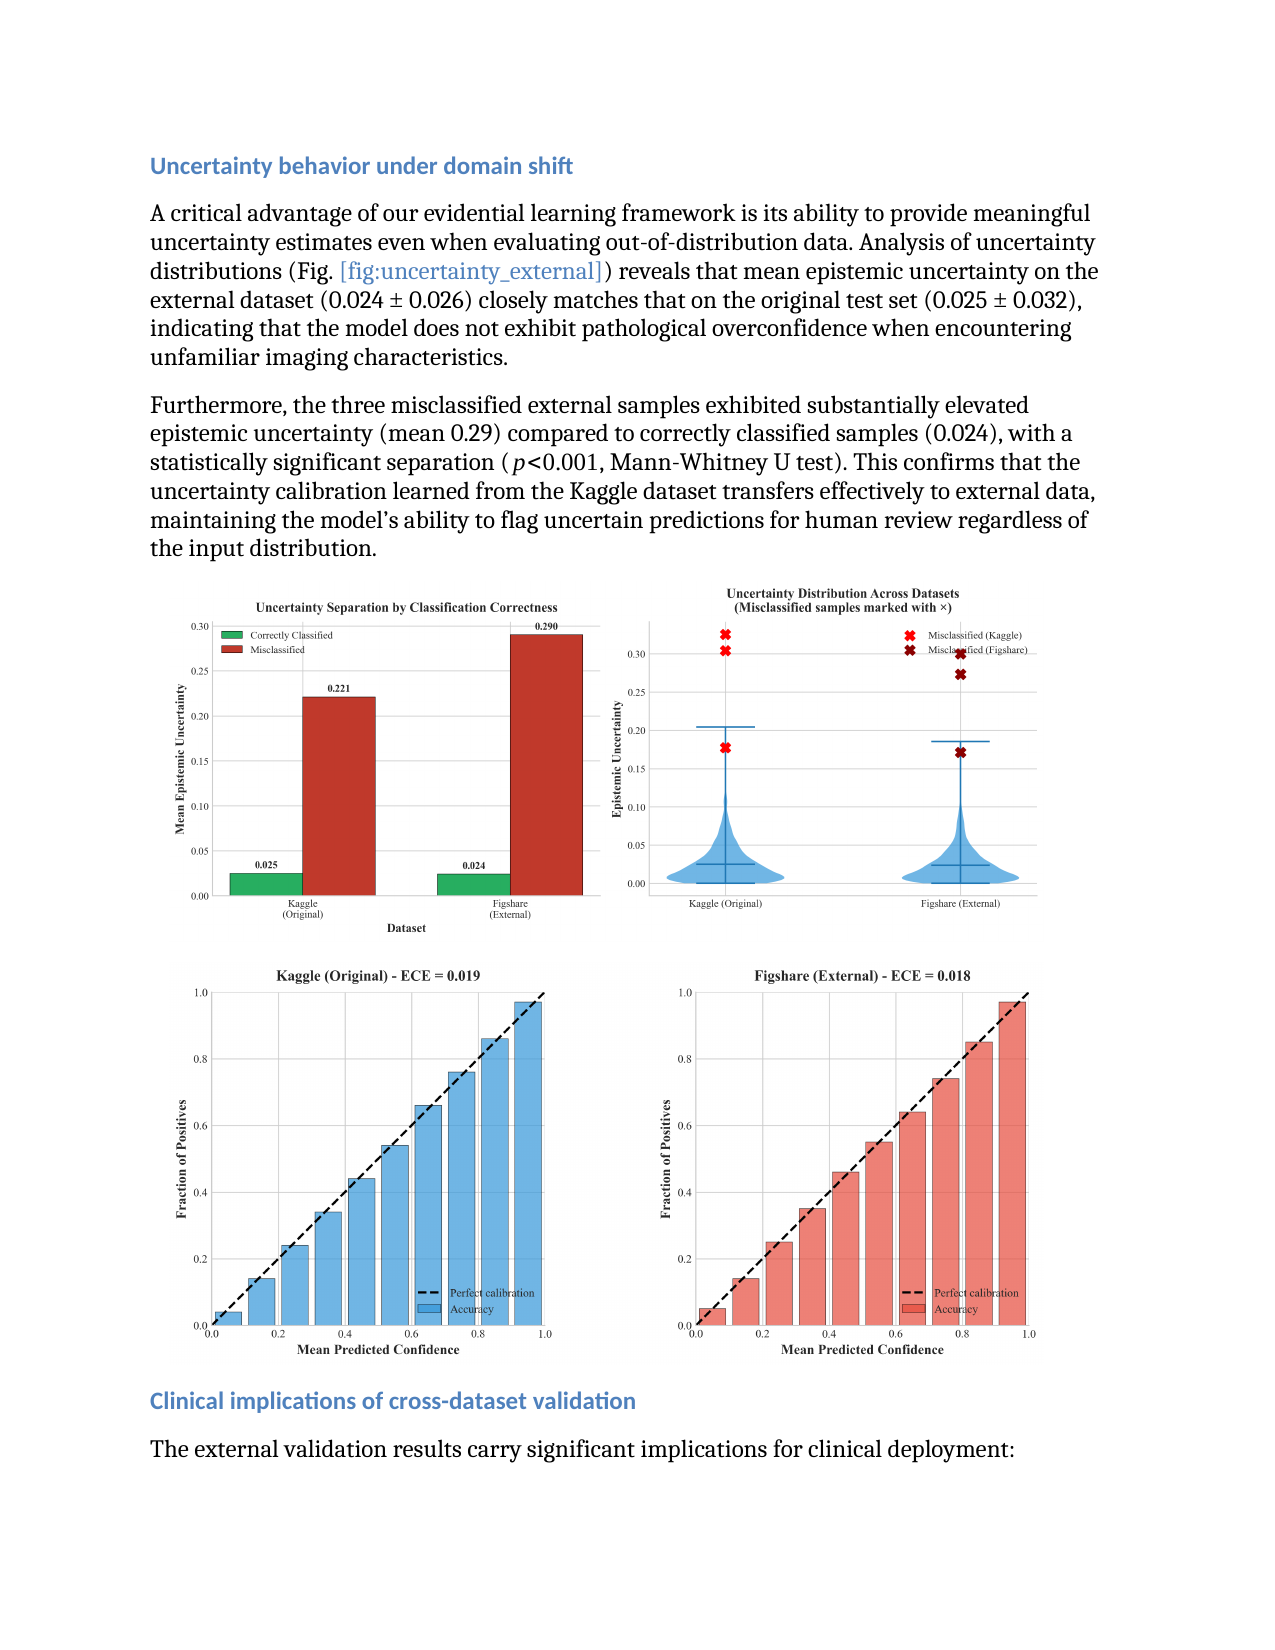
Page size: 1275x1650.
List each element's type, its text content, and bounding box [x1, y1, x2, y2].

text The external validation results carry significant implications for clinical deployment: [150, 1435, 1125, 1463]
text A critical advantage of our evidential learning framework is its ability to provide meaningful uncertainty estimates even when evaluating out-of-distribution data. Analysis of uncertainty distributions (Fig. [fig:uncertainty_external]) reveals that mean epistemic uncertainty on the external dataset (0.024 0.026) closely matches that on the original test set (0.025 0.032), indicating that the model does not exhibit pathological overconfidence when encountering unfamiliar imaging characteristics. [150, 199, 1125, 372]
picture [168, 581, 1044, 942]
text Furthermore, the three misclassified external samples exhibited substantially elevated epistemic uncertainty (mean 0.29) compared to correctly classified samples (0.024), with a statistically significant separation (, Mann-Whitney U test). This confirms that the uncertainty calibration learned from the Kaggle dataset transfers effectively to external data, maintaining the model’s ability to flag uncertain predictions for human review regardless of the input distribution. [150, 391, 1125, 563]
subtitle Clinical implications of cross-dataset validation [150, 1385, 1125, 1416]
subtitle Uncertainty behavior under domain shift [150, 150, 1125, 181]
picture [168, 962, 1044, 1365]
